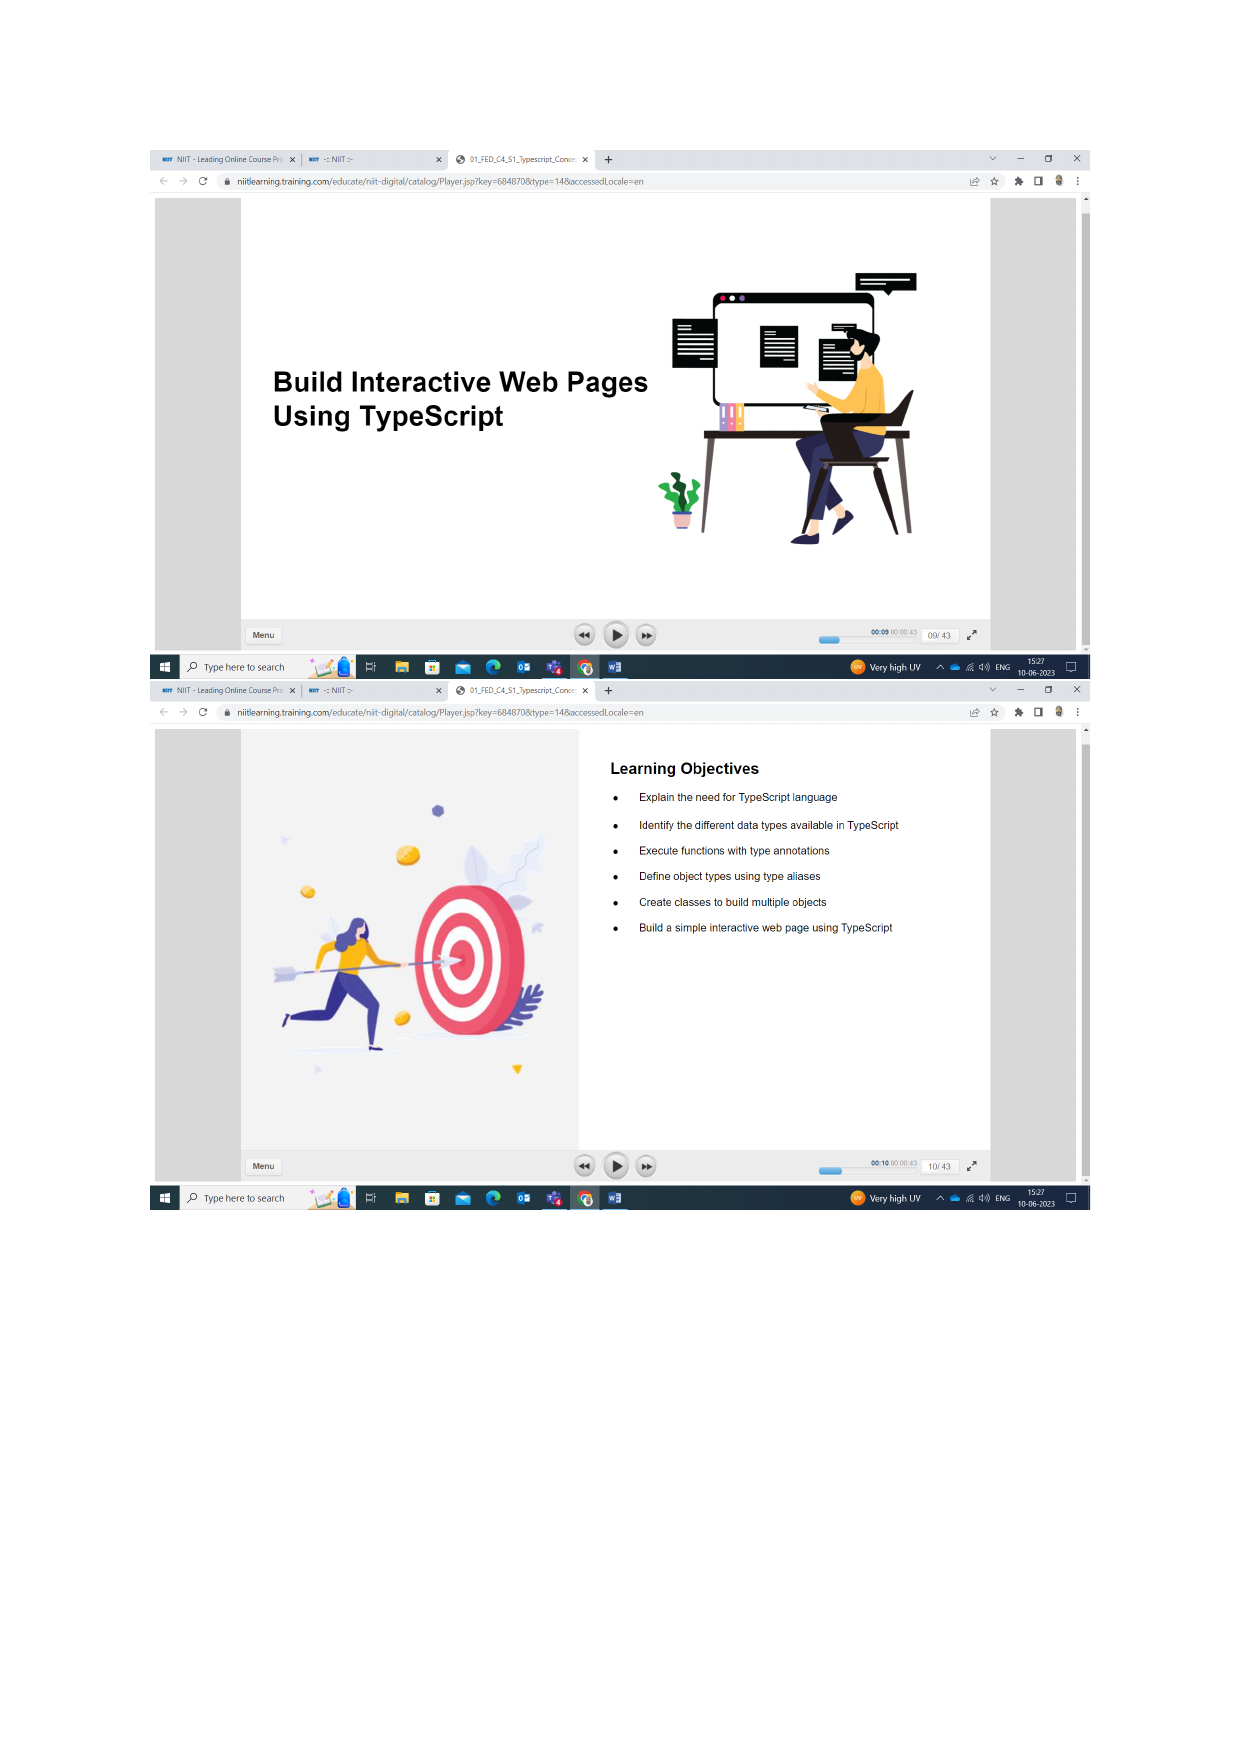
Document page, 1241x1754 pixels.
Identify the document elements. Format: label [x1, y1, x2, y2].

picture [150, 150, 1091, 679]
picture [150, 681, 1091, 1210]
